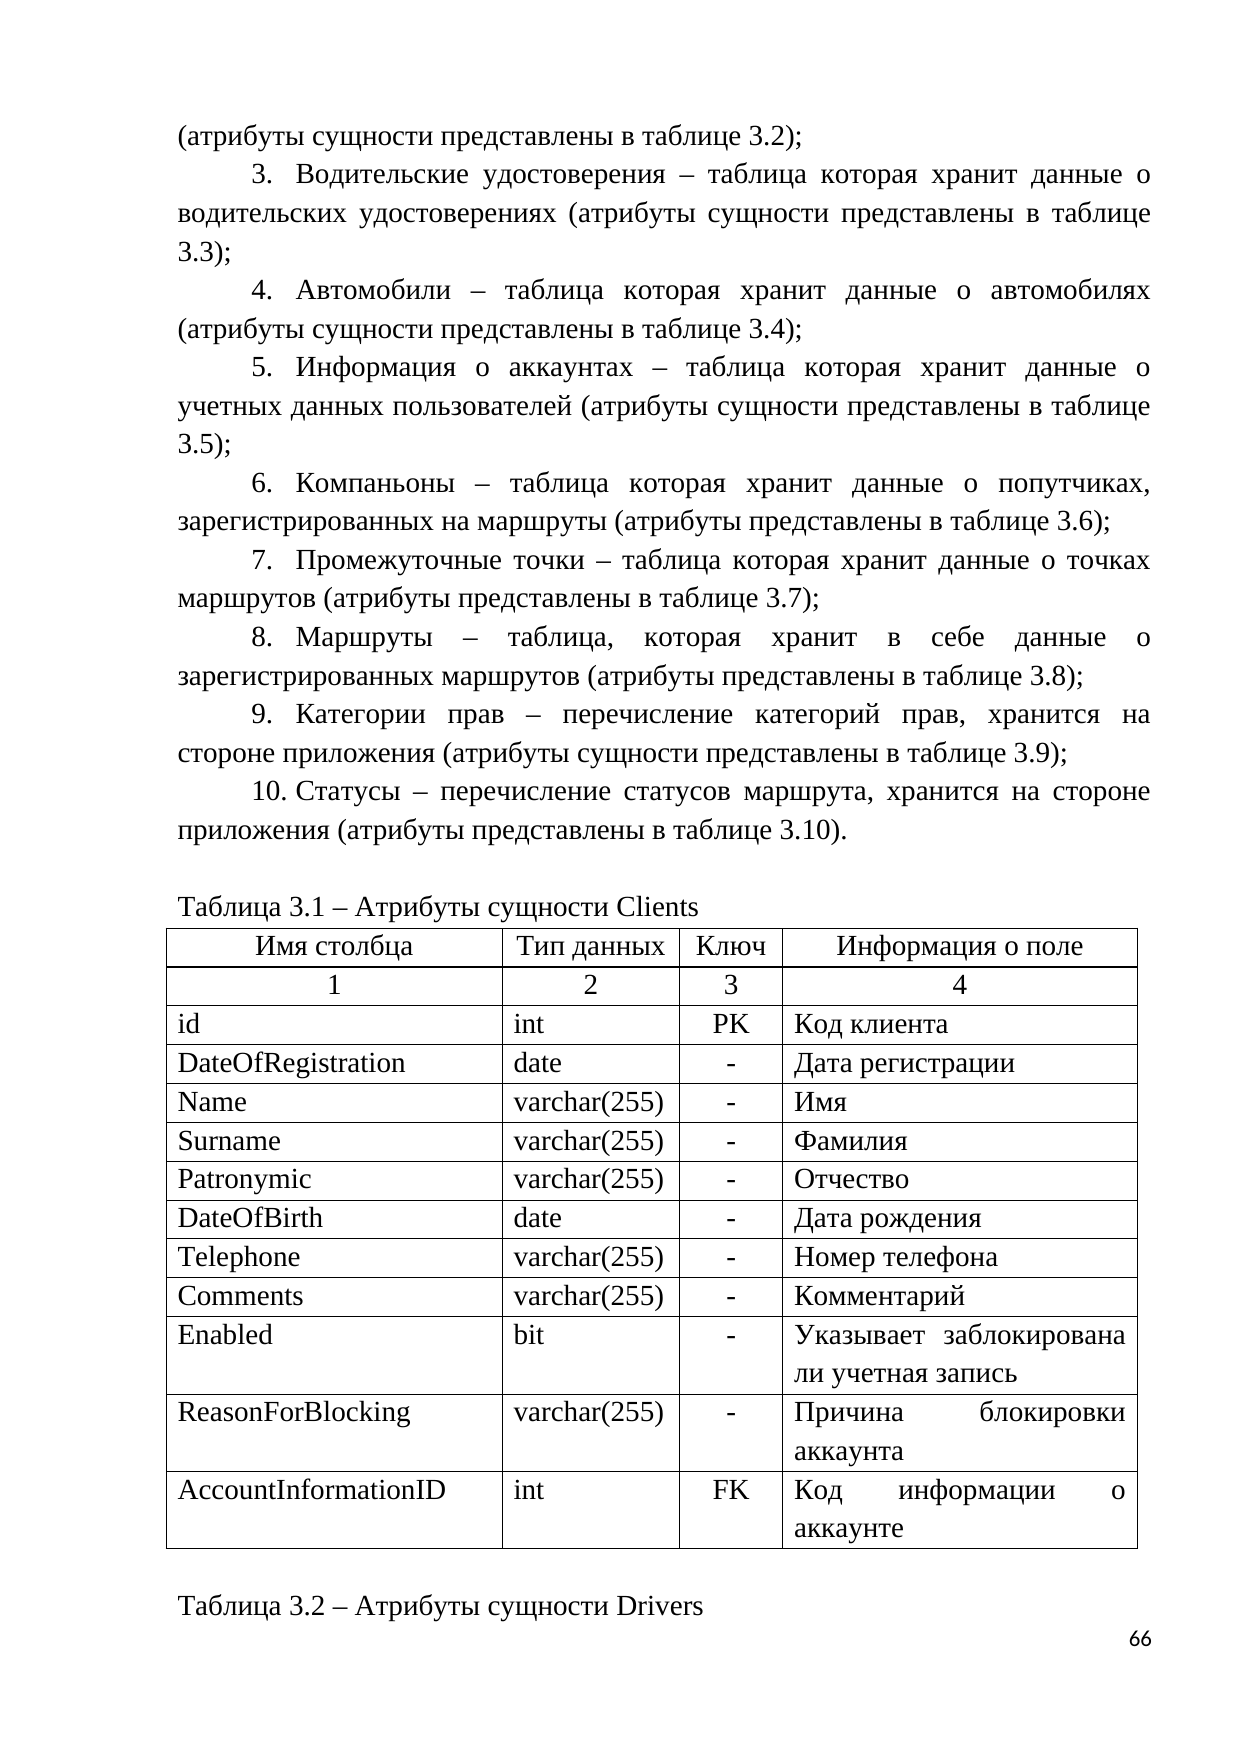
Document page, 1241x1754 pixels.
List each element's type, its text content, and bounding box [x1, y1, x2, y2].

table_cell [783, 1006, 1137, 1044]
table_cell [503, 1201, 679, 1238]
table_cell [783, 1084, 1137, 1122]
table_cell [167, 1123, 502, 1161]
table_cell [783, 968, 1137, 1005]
list Категории прав – перечисление категорий прав, хранится на стороне приложения (атрибуты сущности представлены в таблице 3.9); [177, 696, 1152, 768]
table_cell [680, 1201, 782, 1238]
list Водительские удостоверения – таблица которая хранит данные о водительских удостоверениях (атрибуты сущности представлены в таблице 3.3); [177, 157, 1152, 267]
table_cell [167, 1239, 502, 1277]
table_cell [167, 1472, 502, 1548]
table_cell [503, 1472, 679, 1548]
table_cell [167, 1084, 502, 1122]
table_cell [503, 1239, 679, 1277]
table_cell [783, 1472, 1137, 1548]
list Маршруты – таблица, которая хранит в себе данные о зарегистрированных маршрутов (атрибуты представлены в таблице 3.8); [177, 619, 1152, 691]
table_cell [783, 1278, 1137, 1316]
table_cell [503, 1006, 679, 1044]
list Информация о аккаунтах – таблица которая хранит данные о учетных данных пользователей (атрибуты сущности представлены в таблице 3.5); [177, 349, 1152, 460]
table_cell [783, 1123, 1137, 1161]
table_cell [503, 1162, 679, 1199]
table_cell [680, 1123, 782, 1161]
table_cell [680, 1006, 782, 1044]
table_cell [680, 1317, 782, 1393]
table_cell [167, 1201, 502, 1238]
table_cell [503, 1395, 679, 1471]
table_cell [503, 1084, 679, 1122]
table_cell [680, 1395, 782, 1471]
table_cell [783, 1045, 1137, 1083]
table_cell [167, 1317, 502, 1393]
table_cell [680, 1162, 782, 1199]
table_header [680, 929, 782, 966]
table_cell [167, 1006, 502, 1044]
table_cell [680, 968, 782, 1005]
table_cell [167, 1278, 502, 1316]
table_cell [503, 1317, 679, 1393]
text Таблица 3.2 – Атрибуты сущности Drivers [177, 1588, 1152, 1621]
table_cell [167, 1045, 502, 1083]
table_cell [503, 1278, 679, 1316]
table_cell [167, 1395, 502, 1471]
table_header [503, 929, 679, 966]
list Компаньоны – таблица которая хранит данные о попутчиках, зарегистрированных на маршруты (атрибуты представлены в таблице 3.6); [177, 465, 1152, 537]
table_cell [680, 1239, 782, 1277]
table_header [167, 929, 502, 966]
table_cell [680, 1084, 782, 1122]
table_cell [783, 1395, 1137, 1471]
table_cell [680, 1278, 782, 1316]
list Автомобили – таблица которая хранит данные о автомобилях (атрибуты сущности представлены в таблице 3.4); [177, 272, 1152, 344]
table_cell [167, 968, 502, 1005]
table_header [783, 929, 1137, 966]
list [177, 118, 1152, 152]
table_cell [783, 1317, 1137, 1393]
list Статусы – перечисление статусов маршрута, хранится на стороне приложения (атрибуты представлены в таблице 3.10). [177, 773, 1152, 845]
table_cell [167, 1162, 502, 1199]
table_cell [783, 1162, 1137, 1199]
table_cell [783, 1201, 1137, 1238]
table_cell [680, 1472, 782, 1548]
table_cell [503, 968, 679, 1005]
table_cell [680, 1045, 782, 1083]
text Таблица 3.1 – Атрибуты сущности Clients [177, 889, 1152, 922]
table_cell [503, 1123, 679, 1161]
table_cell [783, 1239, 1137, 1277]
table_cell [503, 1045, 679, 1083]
list Промежуточные точки – таблица которая хранит данные о точках маршрутов (атрибуты представлены в таблице 3.7); [177, 542, 1152, 614]
